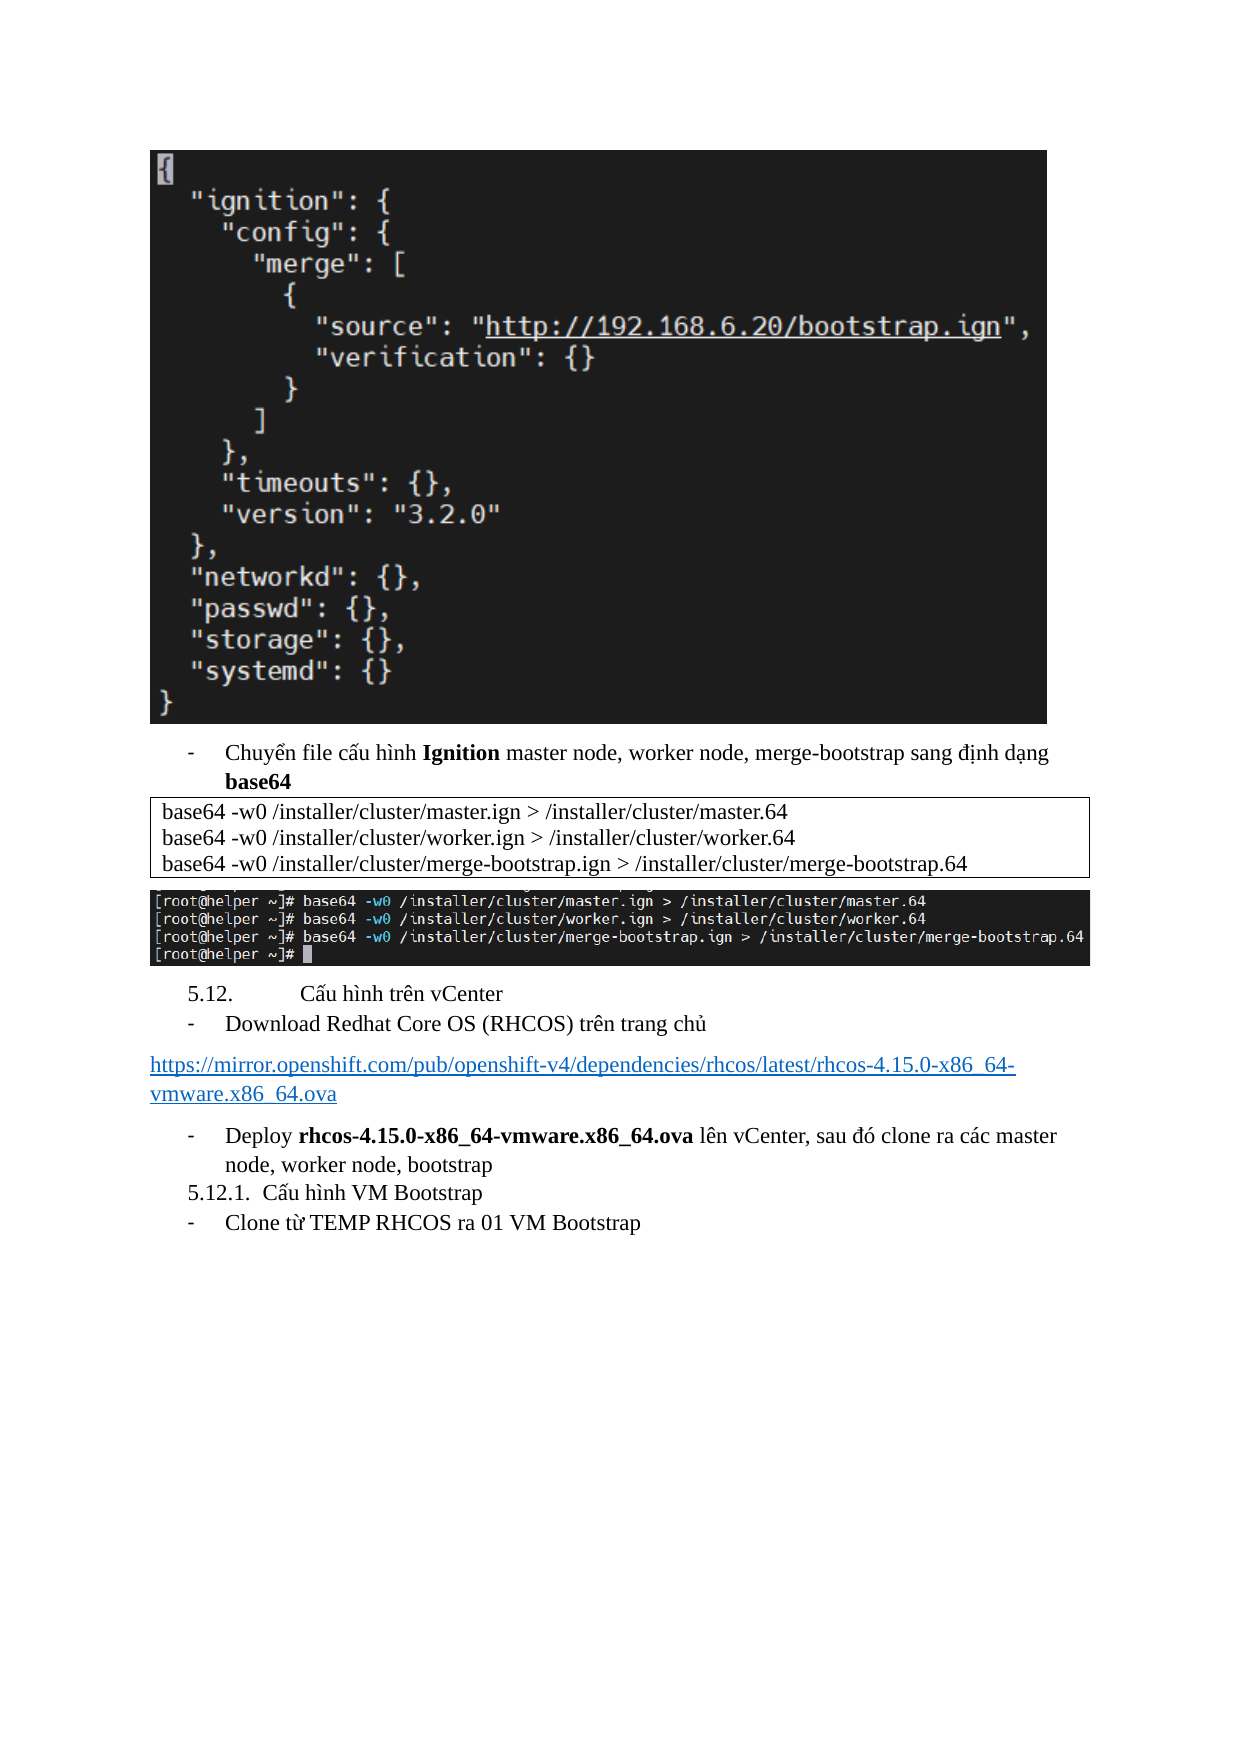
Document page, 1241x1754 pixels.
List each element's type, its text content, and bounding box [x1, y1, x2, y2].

picture [150, 150, 1047, 724]
table_header base64 -w0 /installer/cluster/master.ign > /installer/cluster/master.64 base64 -w0 /installer/cluster/worker.ign > /installer/cluster/worker.64 base64 -w0 /installer/cluster/merge-bootstrap.ign > /installer/cluster/merge-bootstrap.64 [151, 798, 1089, 877]
list Cấu hình VM Bootstrap [187, 1179, 1090, 1206]
picture [150, 890, 1091, 966]
text https://mirror.openshift.com/pub/openshift-v4/dependencies/rhcos/latest/rhcos-4.15.0-x86_64-vmware.x86_64.ova [150, 1052, 1090, 1106]
list Deploy rhcos-4.15.0-x86_64-vmware.x86_64.ova lên vCenter, sau đó clone ra các master node, worker node, bootstrap [187, 1121, 1090, 1177]
list Download Redhat Core OS (RHCOS) trên trang chủ [187, 1009, 1090, 1037]
list Cấu hình trên vCenter [187, 980, 1090, 1007]
list Chuyển file cấu hình Ignition master node, worker node, merge-bootstrap sang định dạng base64 [187, 738, 1090, 795]
list Clone từ TEMP RHCOS ra 01 VM Bootstrap [187, 1208, 1090, 1236]
